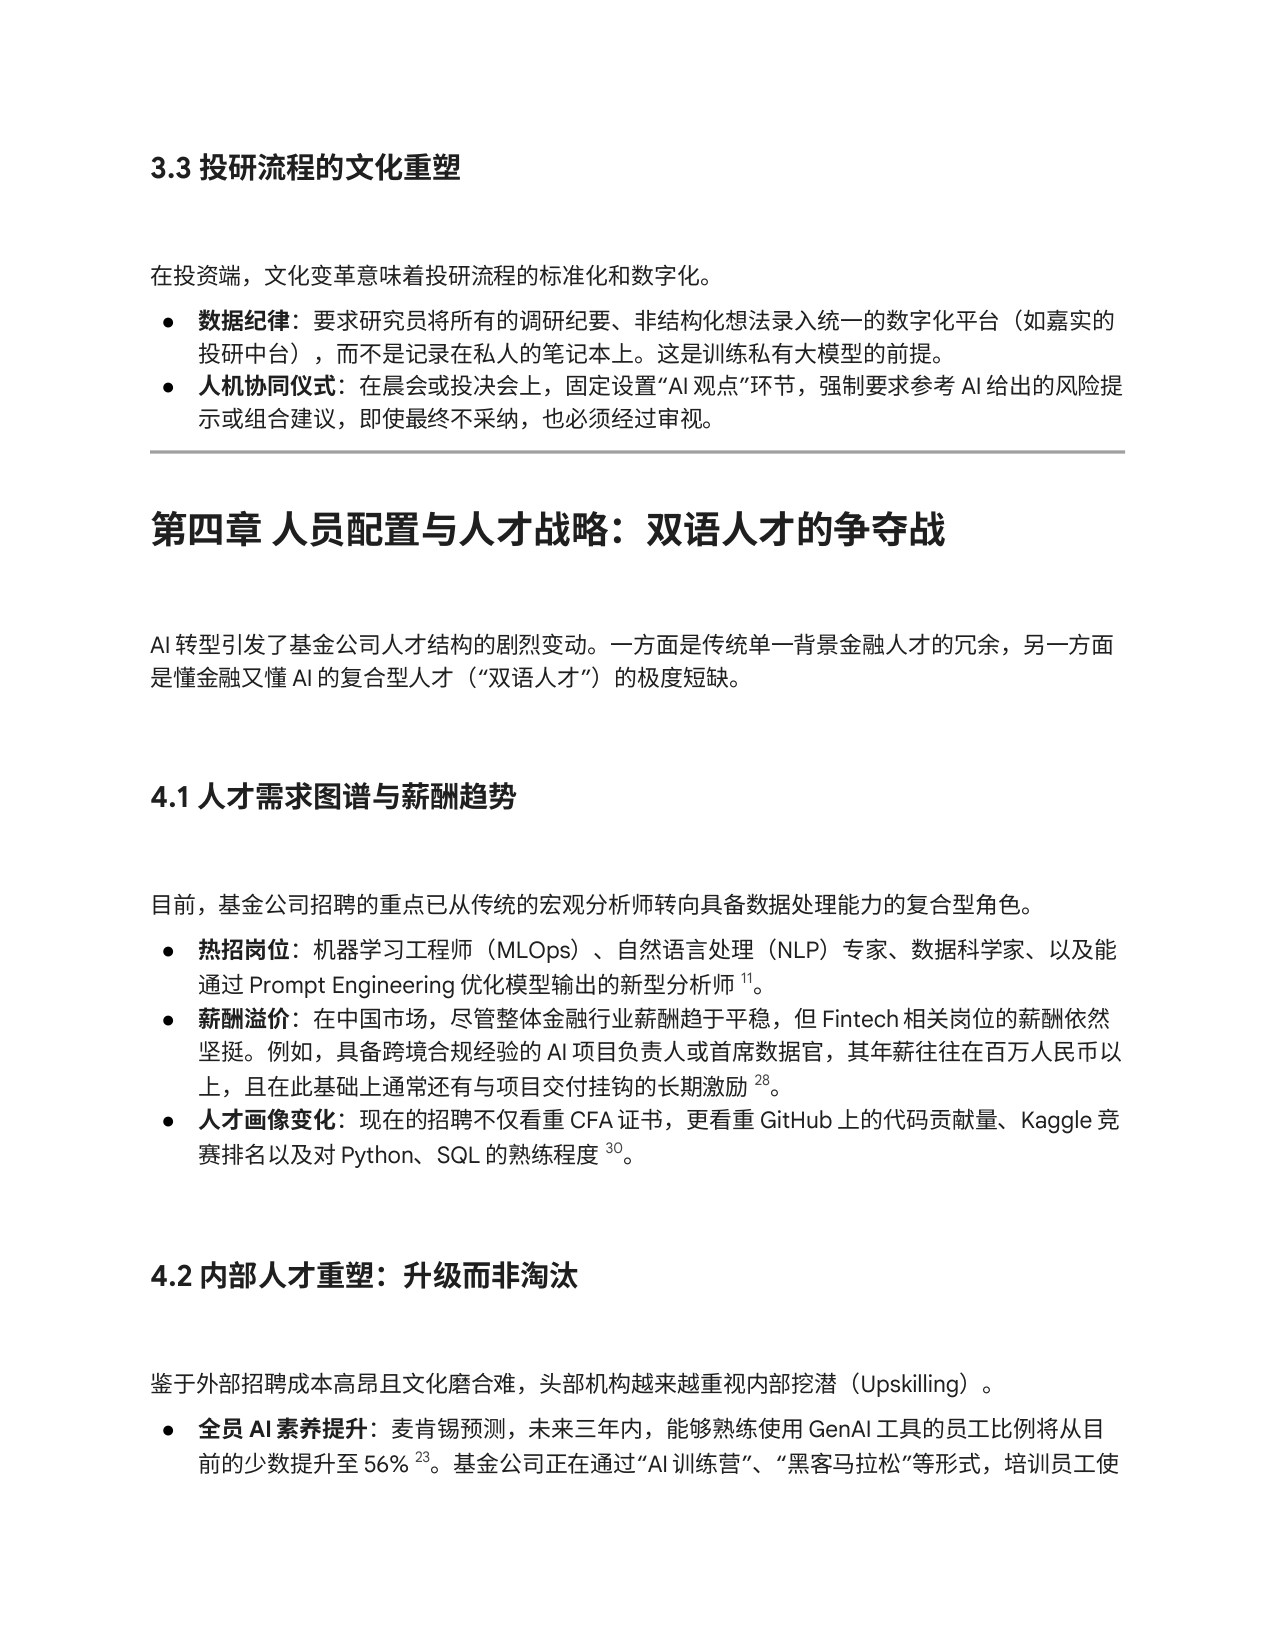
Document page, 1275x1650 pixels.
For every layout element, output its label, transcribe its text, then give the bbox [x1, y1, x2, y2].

subtitle 4.2 内部人才重塑：升级而非淘汰 [150, 1258, 1125, 1295]
subtitle 第四章 人员配置与人才战略：双语人才的争夺战 [150, 507, 1125, 554]
list 热招岗位：机器学习工程师（MLOps）、自然语言处理（NLP）专家、数据科学家、以及能通过Prompt Engineering优化模型输出的新型分析师 11。 [161, 936, 1125, 1001]
text 鉴于外部招聘成本高昂且文化磨合难，头部机构越来越重视内部挖潜（Upskilling）。 [150, 1370, 1125, 1399]
subtitle 3.3 投研流程的文化重塑 [150, 150, 1125, 187]
text 在投资端，文化变革意味着投研流程的标准化和数字化。 [150, 262, 1125, 291]
list 薪酬溢价：在中国市场，尽管整体金融行业薪酬趋于平稳，但Fintech相关岗位的薪酬依然坚挺。例如，具备跨境合规经验的AI项目负责人或首席数据官，其年薪往往在百万人民币以上，且在此基础上通常还有与项目交付挂钩的长期激励 28。 [161, 1005, 1125, 1102]
text 目前，基金公司招聘的重点已从传统的宏观分析师转向具备数据处理能力的复合型角色。 [150, 891, 1125, 920]
list 数据纪律：要求研究员将所有的调研纪要、非结构化想法录入统一的数字化平台（如嘉实的投研中台），而不是记录在私人的笔记本上。这是训练私有大模型的前提。 [161, 307, 1125, 368]
list 人机协同仪式：在晨会或投决会上，固定设置“AI观点”环节，强制要求参考AI给出的风险提示或组合建议，即使最终不采纳，也必须经过审视。 [161, 372, 1125, 434]
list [161, 1415, 1125, 1480]
subtitle 4.1 人才需求图谱与薪酬趋势 [150, 779, 1125, 816]
text AI转型引发了基金公司人才结构的剧烈变动。一方面是传统单一背景金融人才的冗余，另一方面是懂金融又懂AI的复合型人才（“双语人才”）的极度短缺。 [150, 631, 1125, 692]
list 人才画像变化：现在的招聘不仅看重CFA证书，更看重GitHub上的代码贡献量、Kaggle竞赛排名以及对Python、SQL的熟练程度 30。 [161, 1107, 1125, 1171]
